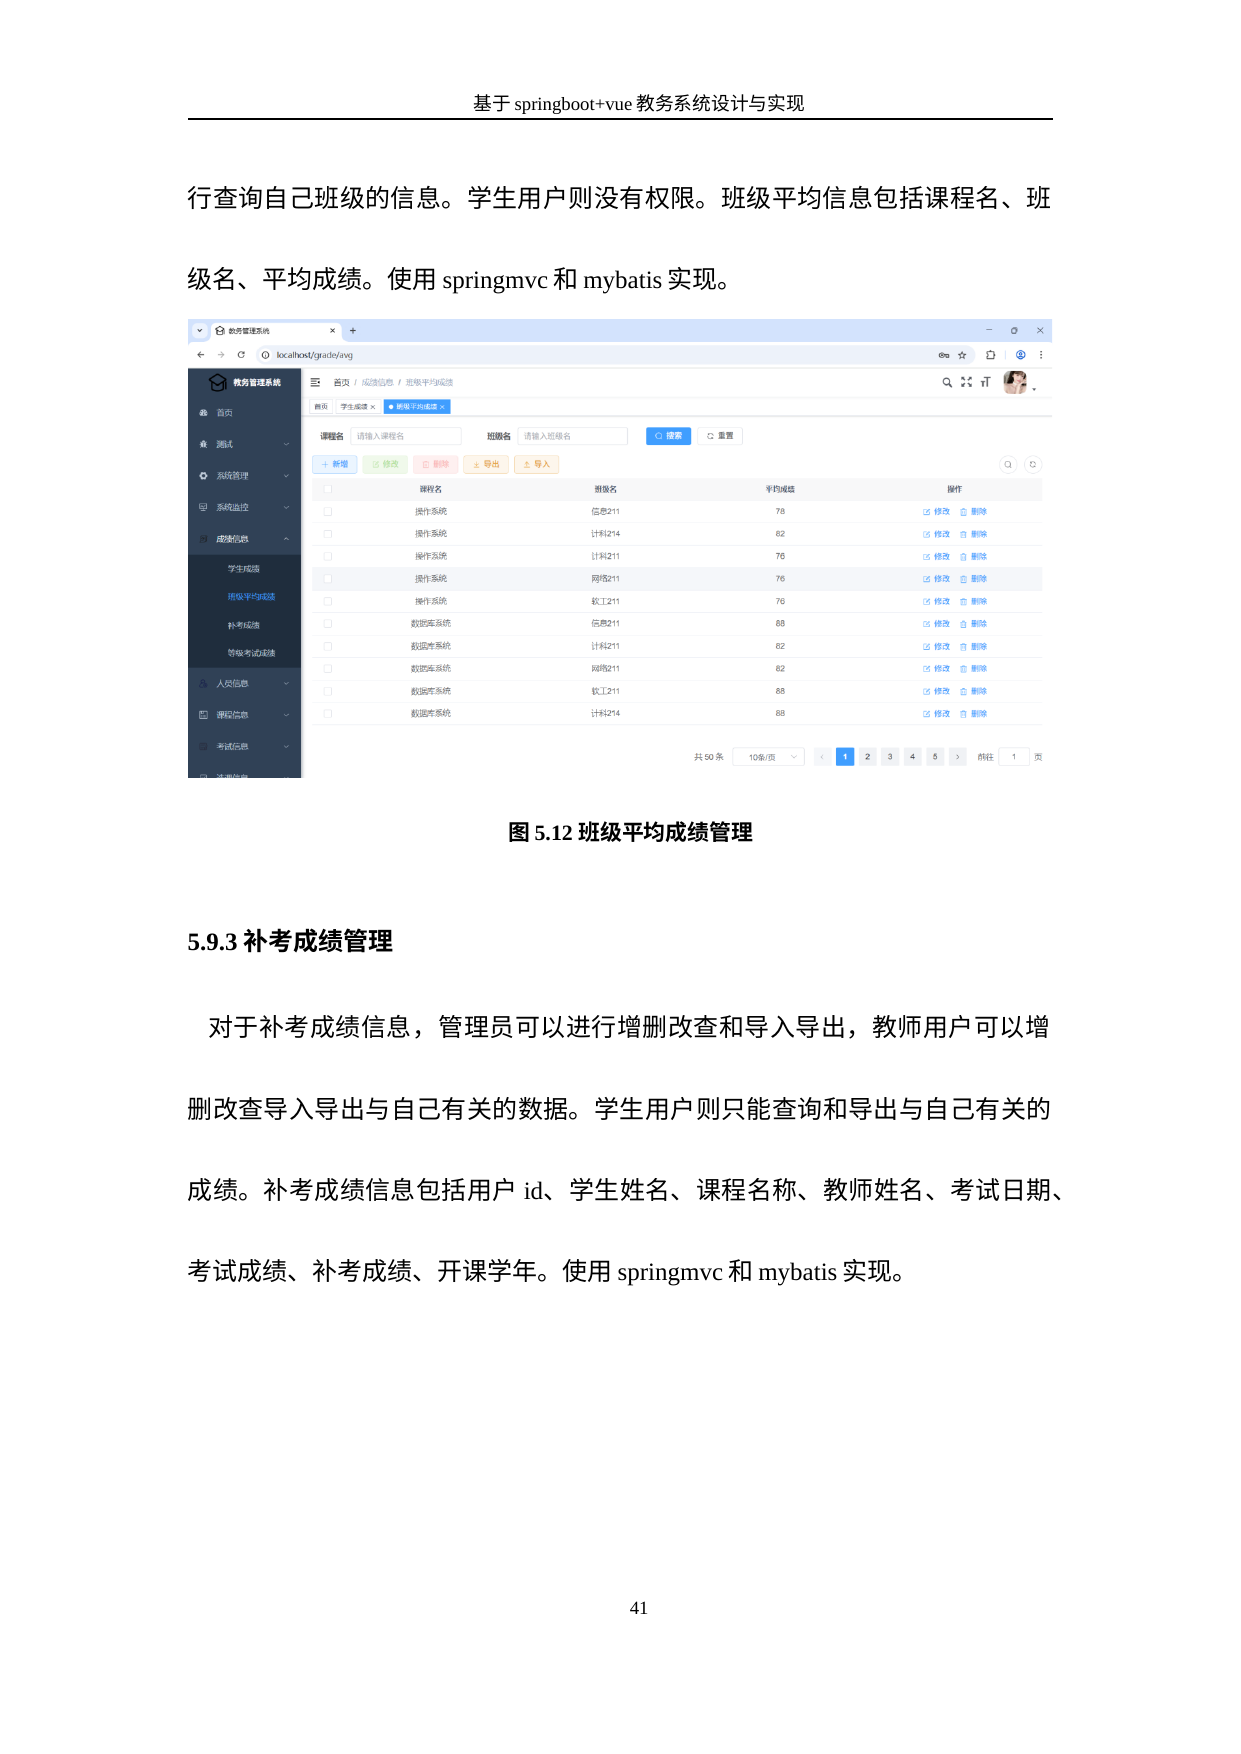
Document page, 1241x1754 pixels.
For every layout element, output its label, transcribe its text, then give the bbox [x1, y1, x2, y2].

picture [188, 319, 1053, 778]
text 图5.12 班级平均成绩管理 [187, 814, 1053, 847]
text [187, 164, 1053, 311]
subtitle 5.9.3 补考成绩管理 [187, 907, 1053, 972]
text 对于补考成绩信息，管理员可以进行增删改查和导入导出，教师用户可以增删改查导入导出与自己有关的数据。学生用户则只能查询和导出与自己有关的成绩。补考成绩信息包括用户id、学生姓名、课程名称、教师姓名、考试日期、考试成绩、补考成绩、开课学年。使用springmvc和mybatis实现。 [187, 993, 1053, 1302]
